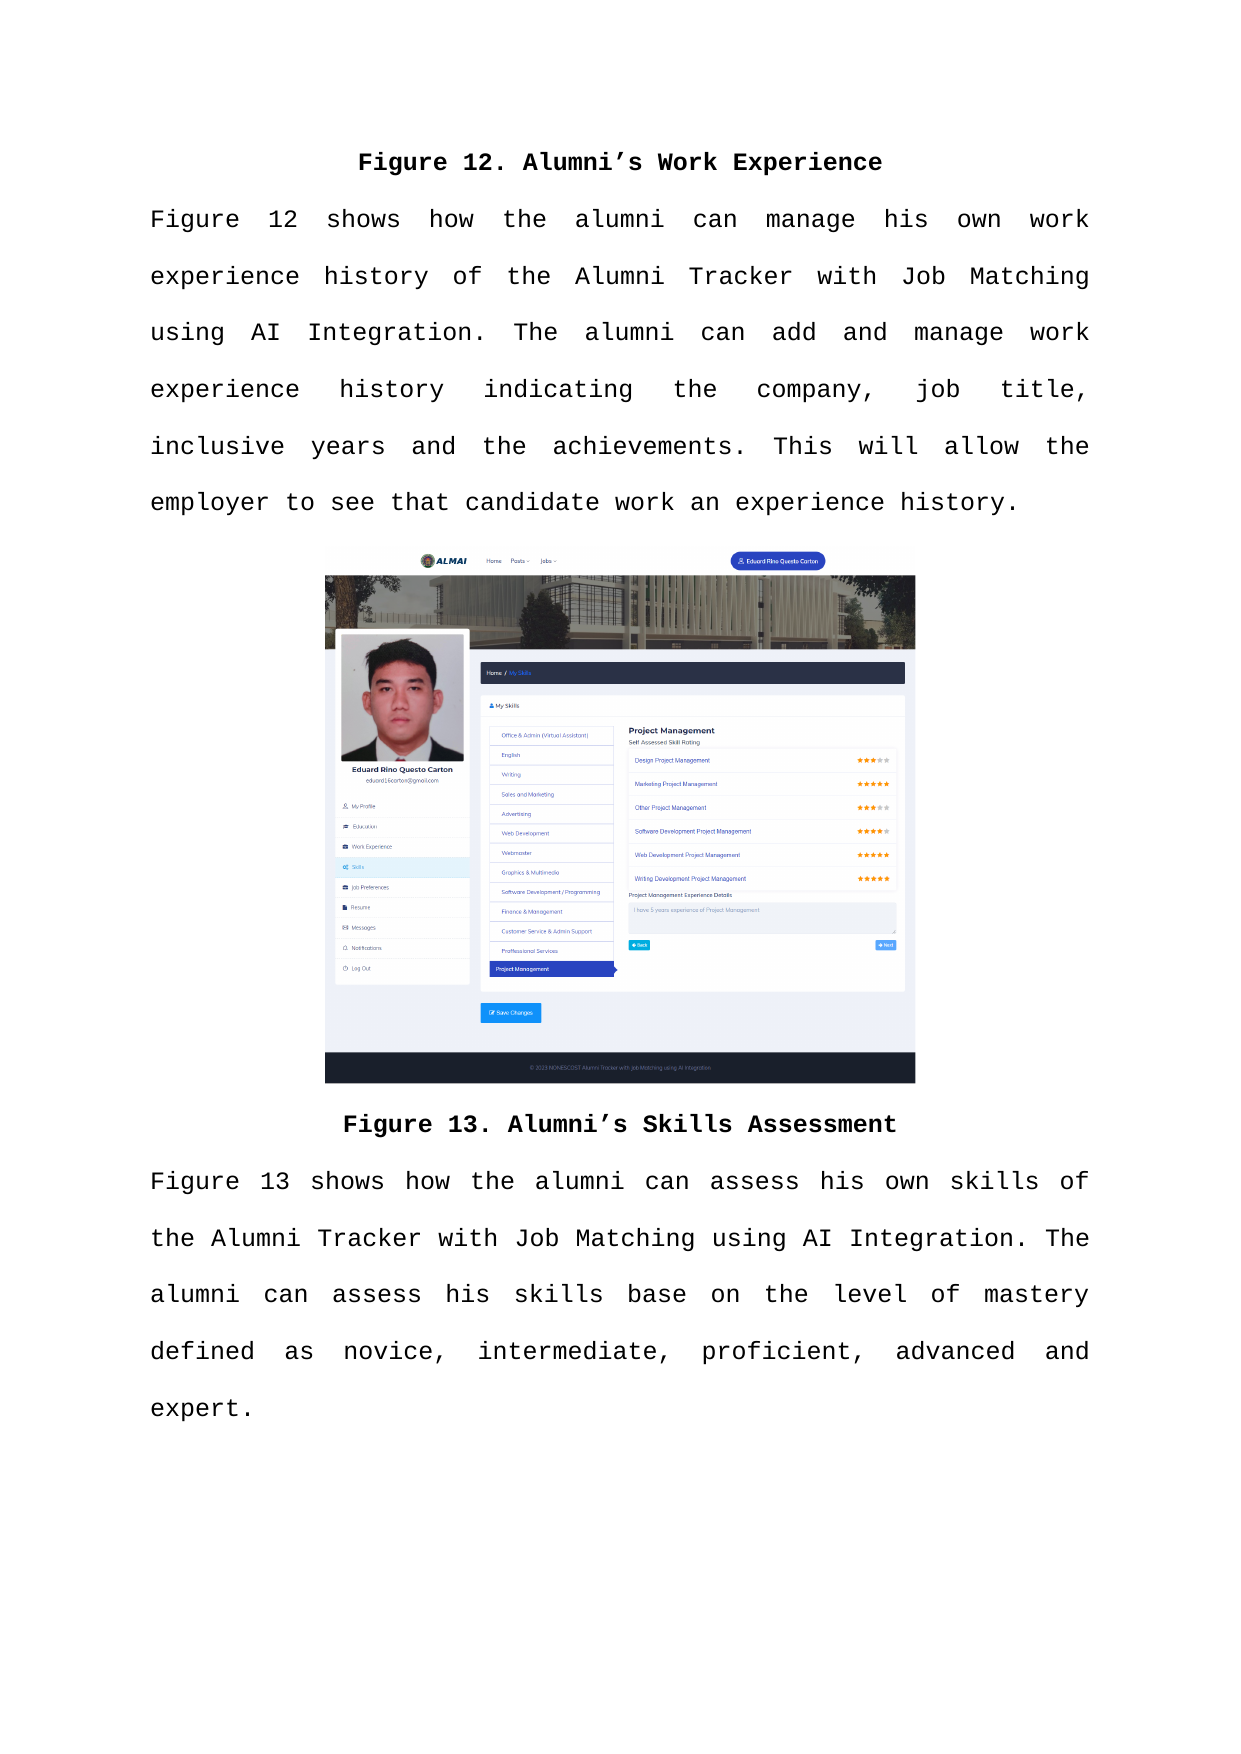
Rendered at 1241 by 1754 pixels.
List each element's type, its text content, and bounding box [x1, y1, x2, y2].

picture [325, 546, 916, 1084]
text Figure 12. Alumni’s Work Experience [150, 150, 1090, 178]
text Figure 13 shows how the alumni can assess his own skills of the Alumni Tracker with Job Matching using AI Integration. The alumni can assess his skills base on the level of mastery defined as novice, intermediate, proficient, advanced and expert. [150, 1169, 1090, 1424]
text Figure 12 shows how the alumni can manage his own work experience history of the Alumni Tracker with Job Matching using AI Integration. The alumni can add and manage work experience history indicating the company, job title, inclusive years and the achievements. This will allow the employer to see that candidate work an experience history. [150, 207, 1090, 518]
text Figure 13. Alumni’s Skills Assessment [150, 1112, 1090, 1140]
